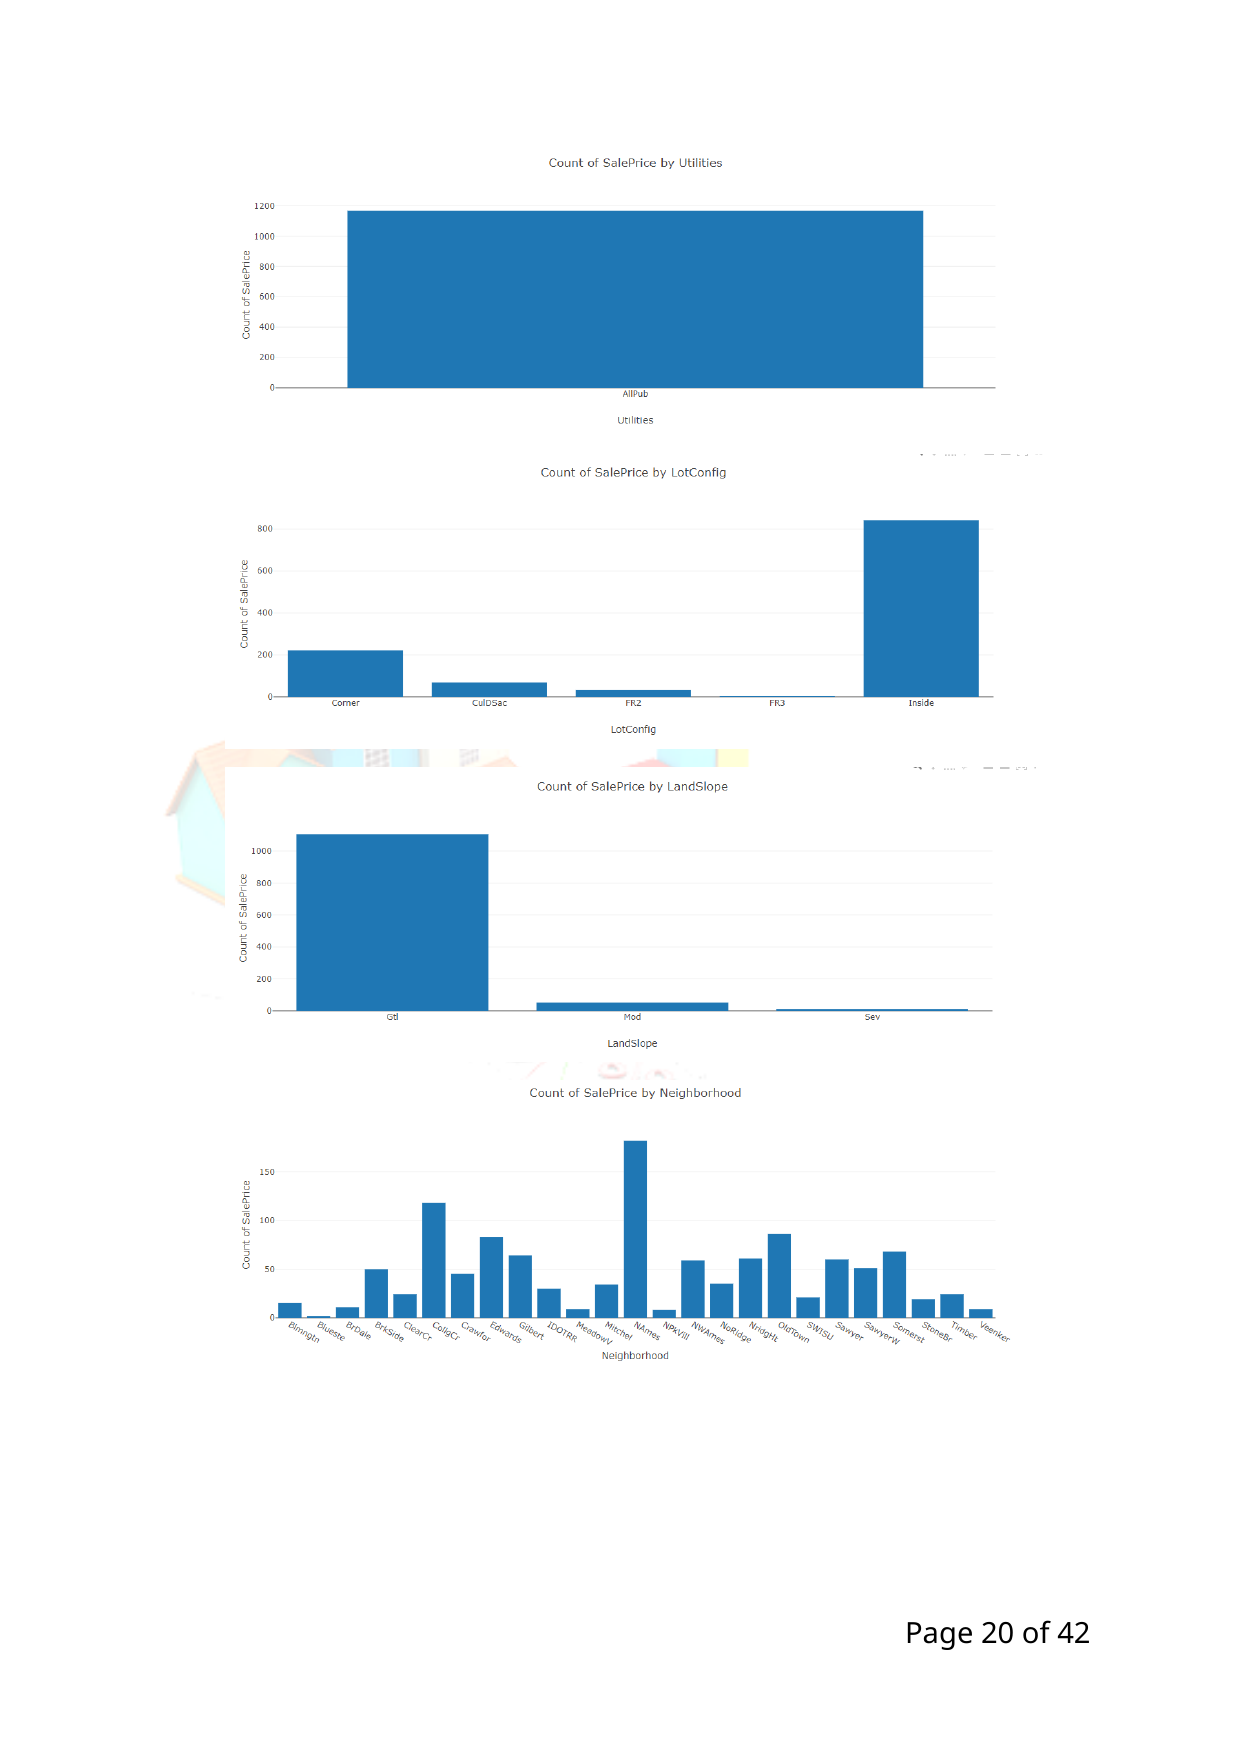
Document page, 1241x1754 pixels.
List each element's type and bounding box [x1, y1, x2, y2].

picture [225, 767, 1036, 1062]
picture [225, 1080, 1046, 1368]
picture [225, 454, 1046, 749]
picture [225, 150, 1041, 436]
